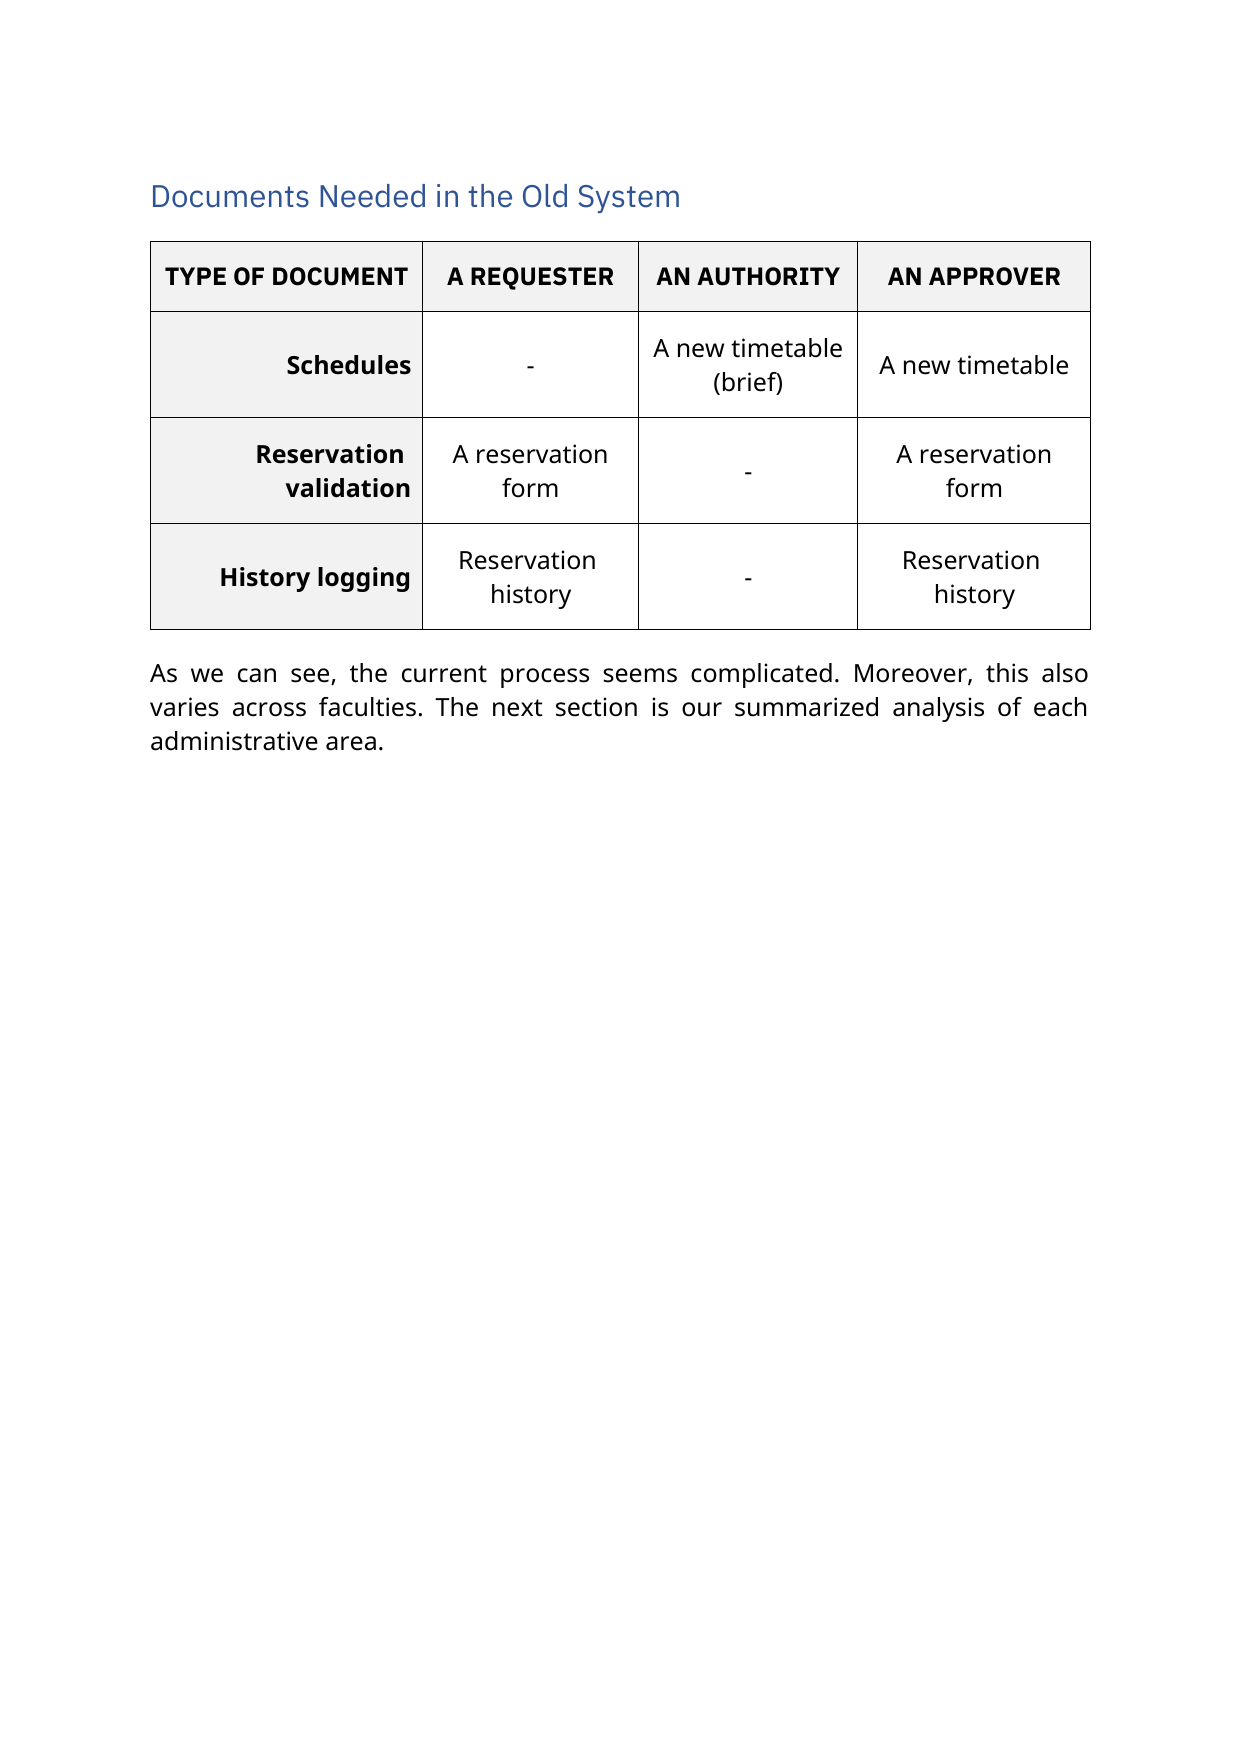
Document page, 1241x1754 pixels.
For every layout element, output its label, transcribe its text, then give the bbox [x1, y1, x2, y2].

table_cell - [639, 524, 857, 629]
table_cell Schedules [151, 312, 422, 417]
table_cell A reservation form [858, 418, 1090, 523]
table_cell Reservation history [423, 524, 638, 629]
table_cell Reservation validation [151, 418, 422, 523]
table_cell Reservation history [858, 524, 1090, 629]
table_cell - [639, 418, 857, 523]
table_header a Requester [423, 242, 638, 311]
table_cell A reservation form [423, 418, 638, 523]
table_cell A new timetable [858, 312, 1090, 417]
table_cell A new timetable (brief) [639, 312, 857, 417]
table_cell History logging [151, 524, 422, 629]
text As we can see, the current process seems complicated. Moreover, this also varies across faculties. The next section is our summarized analysis of each administrative area. [150, 655, 1090, 757]
table_header Type of document [151, 242, 422, 311]
table_header an authority [639, 242, 857, 311]
subtitle Documents Needed in the Old System [150, 175, 1090, 216]
table_cell - [423, 312, 638, 417]
table_header an approver [858, 242, 1090, 311]
